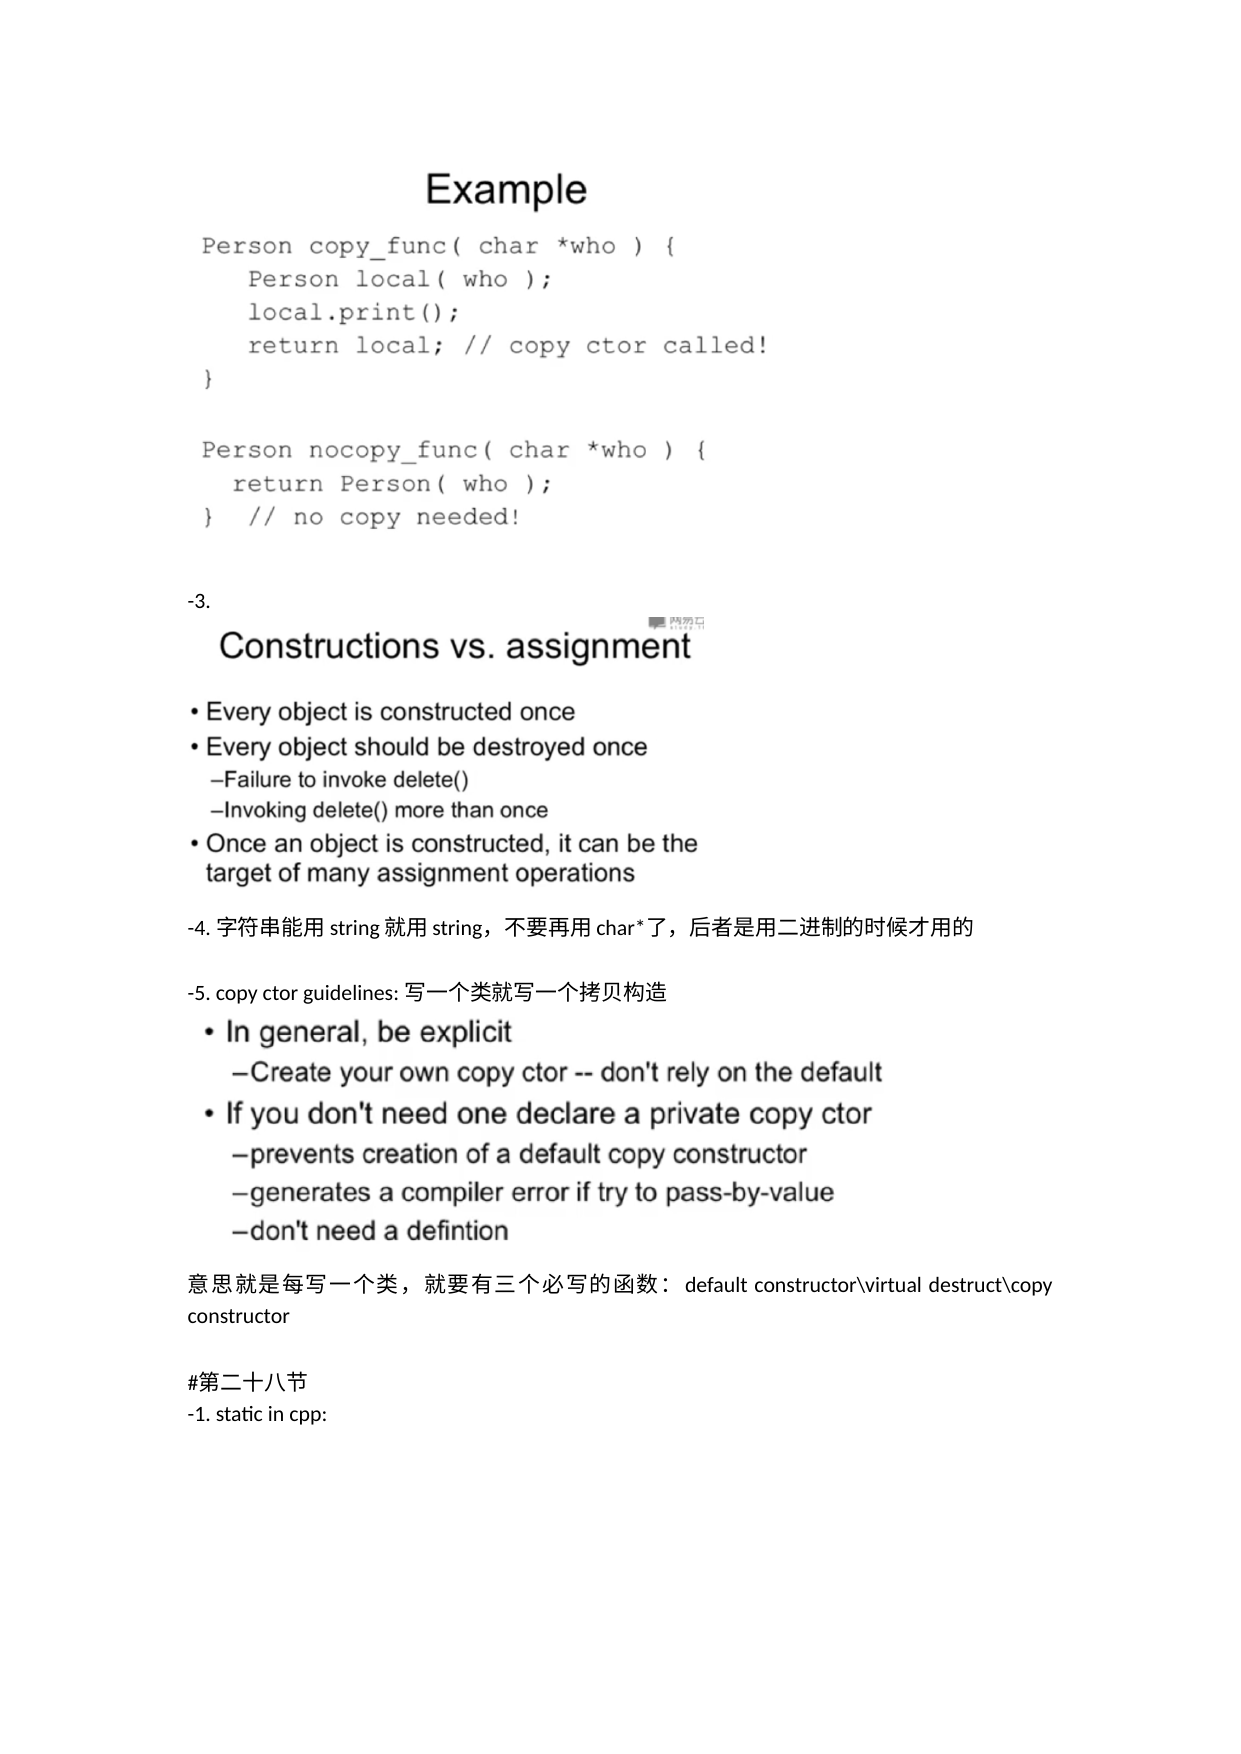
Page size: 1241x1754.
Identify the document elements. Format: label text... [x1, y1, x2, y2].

picture [187, 162, 777, 539]
text -4. 字符串能用string就用string，不要再用char*了，后者是用二进制的时候才用的 [187, 909, 1053, 942]
text -1. static in cpp: [187, 1397, 1053, 1429]
text 意思就是每写一个类，就要有三个必写的函数：default constructor\virtual destruct\copy constructor [187, 1267, 1053, 1332]
text #第二十八节 [187, 1364, 1053, 1397]
text -3. [187, 584, 1053, 617]
picture [187, 617, 704, 891]
picture [187, 1007, 893, 1252]
text -5. copy ctor guidelines: 写一个类就写一个拷贝构造 [187, 974, 1053, 1007]
